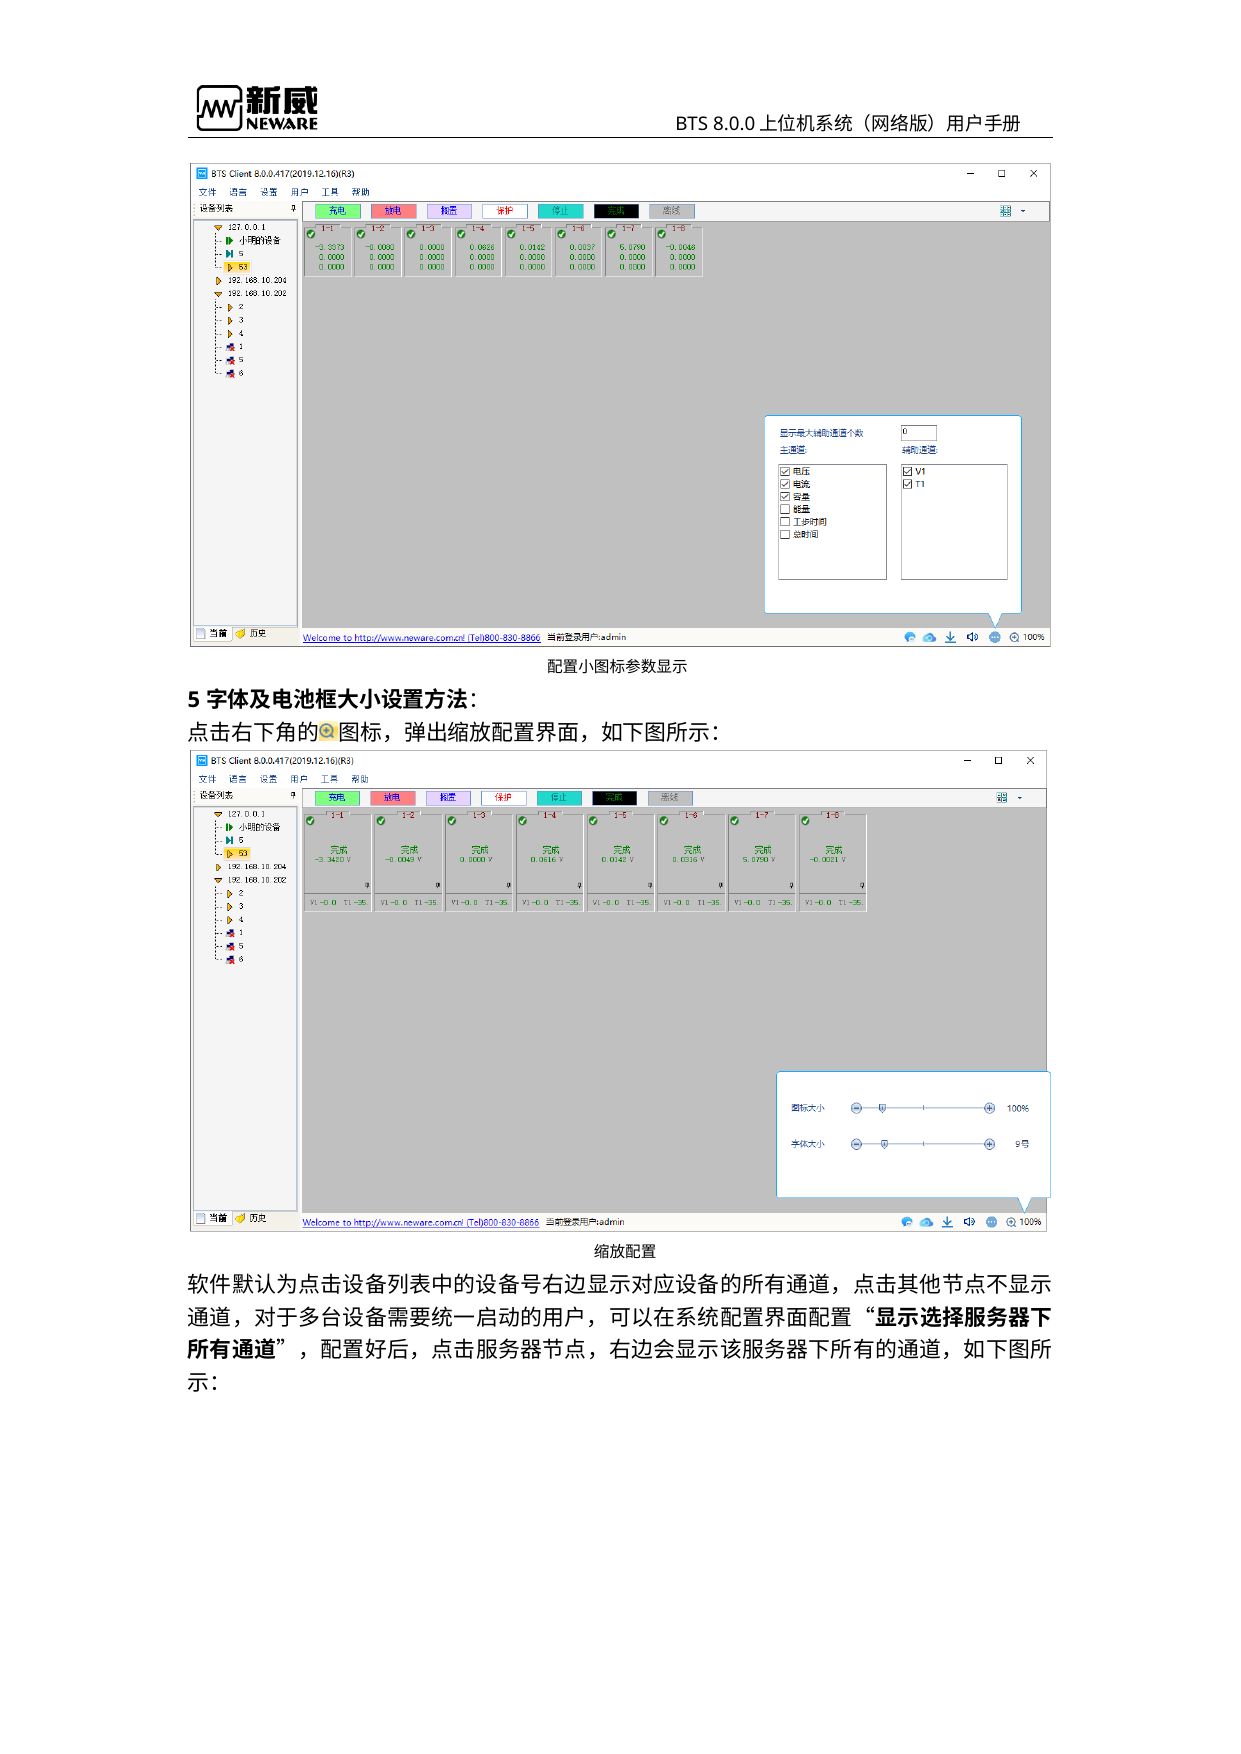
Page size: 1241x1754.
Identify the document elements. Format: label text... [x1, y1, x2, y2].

picture [187, 747, 1053, 1232]
text 缩放配置 [187, 1234, 1053, 1267]
picture [187, 162, 1053, 648]
text 5 字体及电池框大小设置方法： [187, 682, 1053, 714]
picture [318, 721, 339, 741]
picture [196, 85, 318, 131]
text 软件默认为点击设备列表中的设备号右边显示对应设备的所有通道，点击其他节点不显示通道，对于多台设备需要统一启动的用户，可以在系统配置界面配置“显示选择服务器下所有通道”，配置好后，点击服务器节点，右边会显示该服务器下所有的通道，如下图所示： [187, 1267, 1053, 1397]
text 点击右下角的图标，弹出缩放配置界面，如下图所示： [187, 714, 1053, 747]
text 配置小图标参数显示 [187, 649, 1053, 682]
